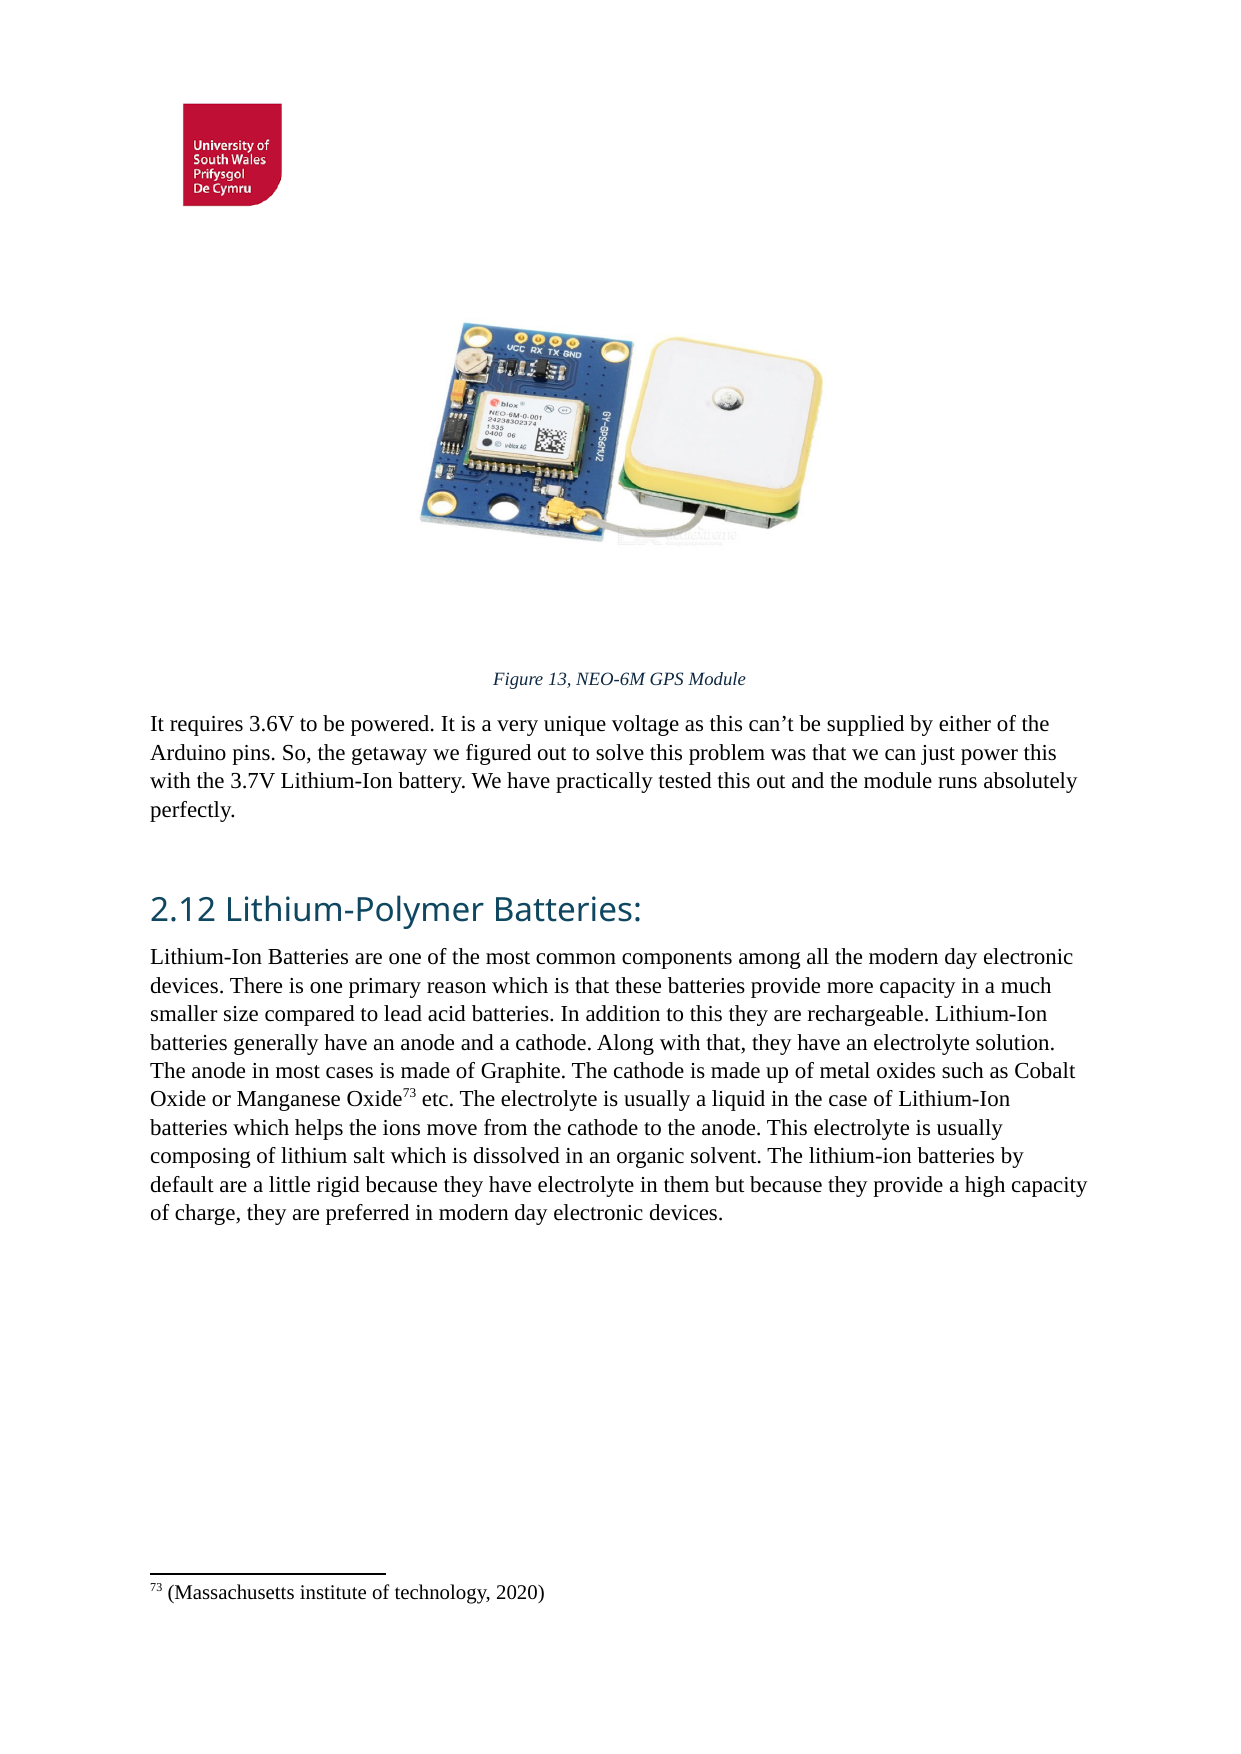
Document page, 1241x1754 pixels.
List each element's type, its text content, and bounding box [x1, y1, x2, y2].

picture [412, 234, 828, 650]
picture [150, 73, 311, 235]
subtitle 2.12 Lithium-Polymer Batteries: [150, 886, 1090, 931]
text It requires 3.6V to be powered. It is a very unique voltage as this can’t be supplied by either of the Arduino pins. So, the getaway we figured out to solve this problem was that we can just power this with the 3.7V Lithium-Ion battery. We have practically tested this out and the module runs absolutely perfectly. [150, 711, 1090, 822]
text Figure 13, NEO-6M GPS Module [150, 668, 1090, 690]
text Lithium-Ion Batteries are one of the most common components among all the modern day electronic devices. There is one primary reason which is that these batteries provide more capacity in a much smaller size compared to lead acid batteries. In addition to this they are rechargeable. Lithium-Ion batteries generally have an anode and a cathode. Along with that, they have an electrolyte solution. The anode in most cases is made of Graphite. The cathode is made up of metal oxides such as Cobalt Oxide or Manganese Oxide etc. The electrolyte is usually a liquid in the case of Lithium-Ion batteries which helps the ions move from the cathode to the anode. This electrolyte is usually composing of lithium salt which is dissolved in an organic solvent. The lithium-ion batteries by default are a little rigid because they have electrolyte in them but because they provide a high capacity of charge, they are preferred in modern day electronic devices. [150, 943, 1090, 1226]
